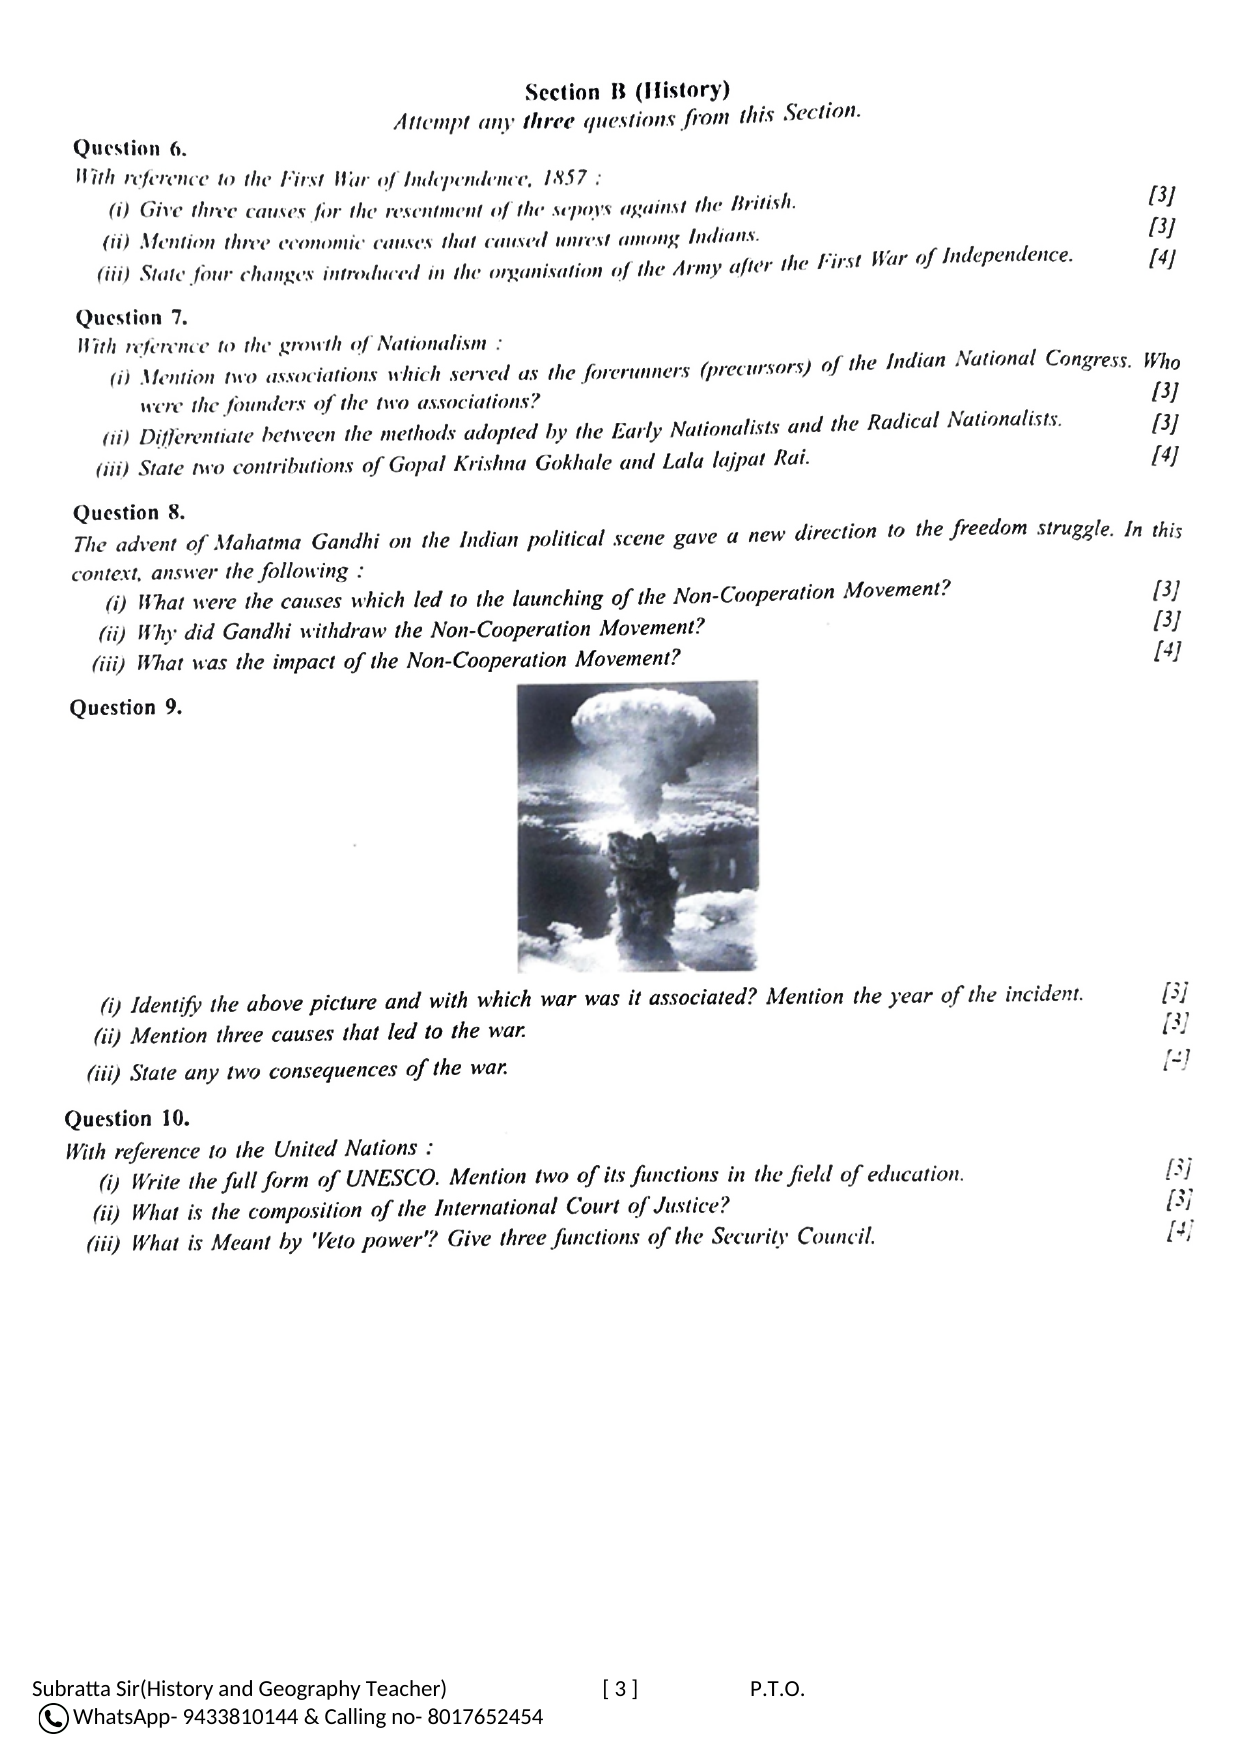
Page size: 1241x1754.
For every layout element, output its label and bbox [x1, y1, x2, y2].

picture [38, 1703, 69, 1734]
picture [62, 78, 1197, 1257]
